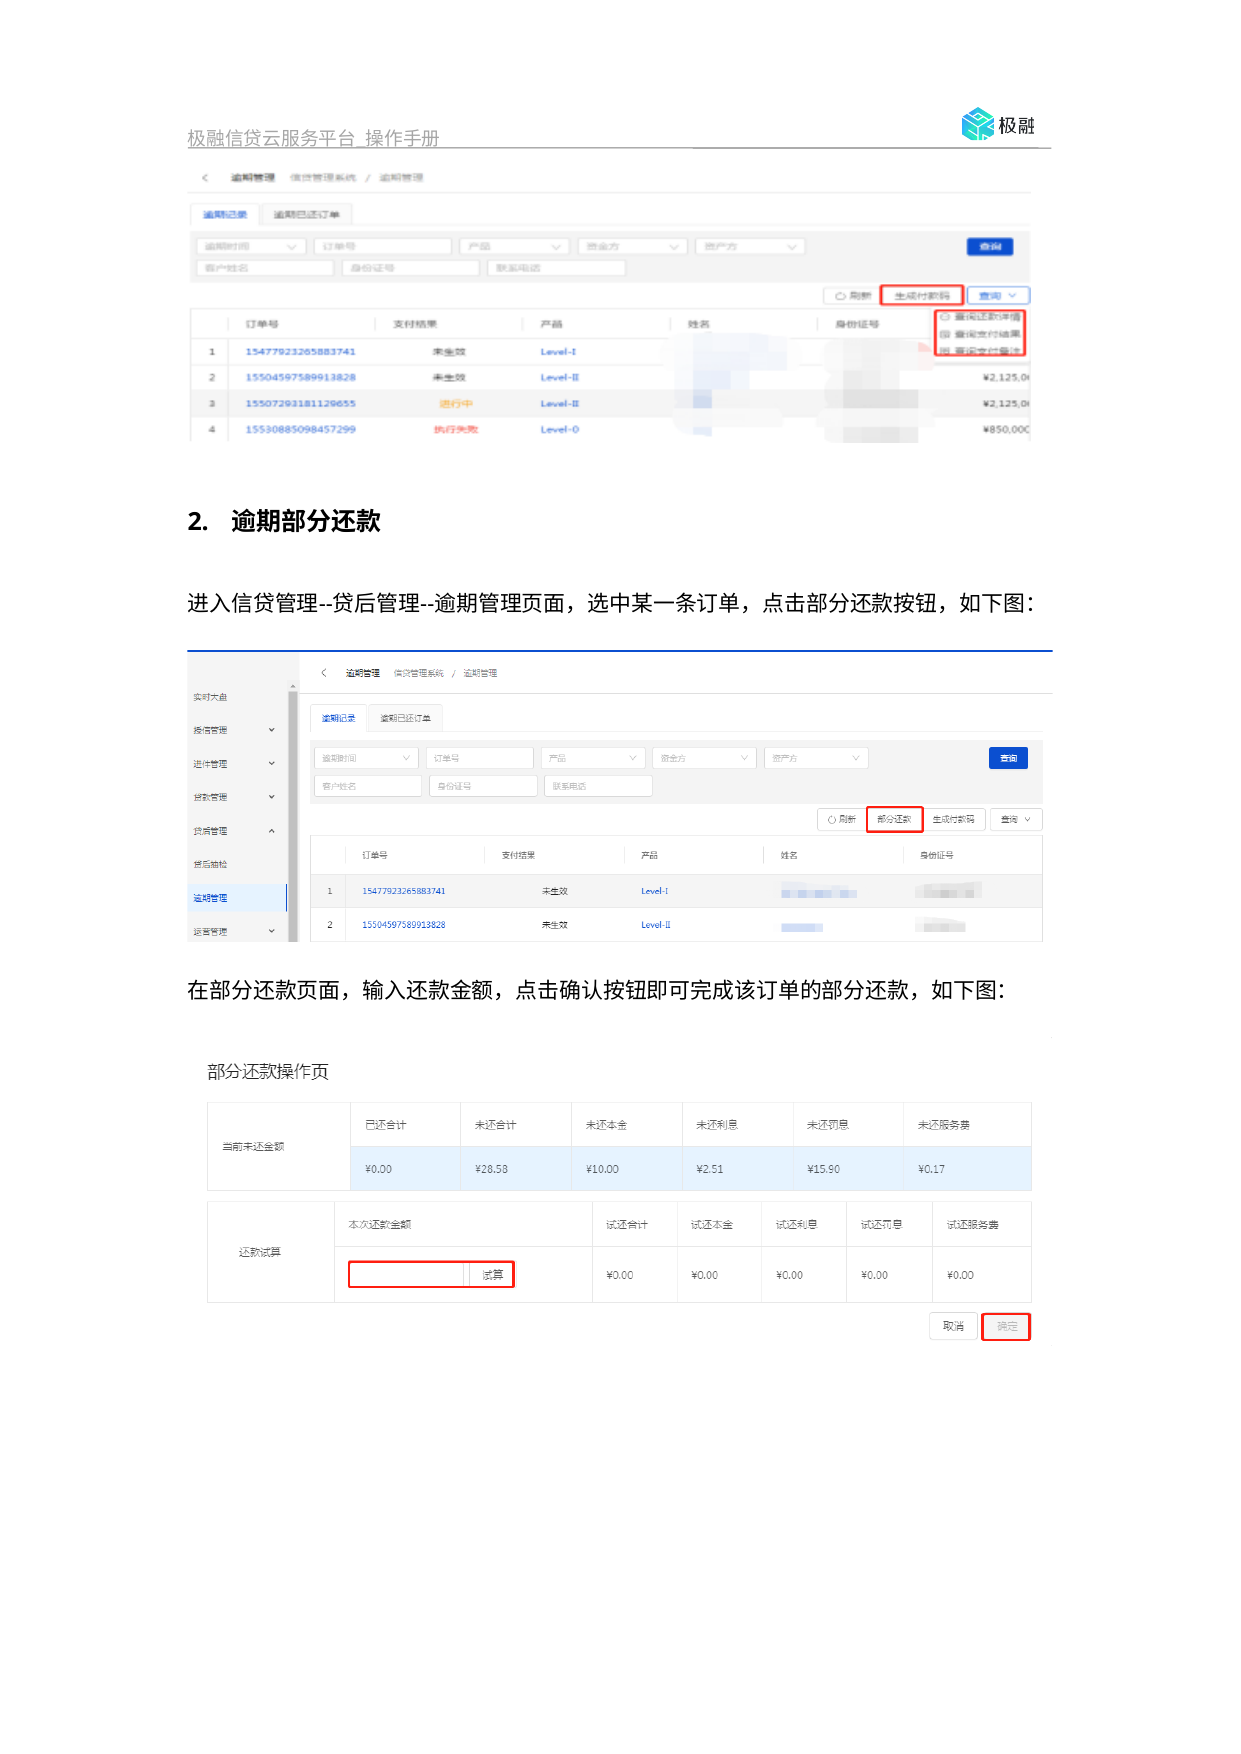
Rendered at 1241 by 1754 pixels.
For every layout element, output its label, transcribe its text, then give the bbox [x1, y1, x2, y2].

list 进入信贷管理--贷后管理--逾期管理页面，选中某一条订单，点击部分还款按钮，如下图： [187, 586, 1031, 618]
picture [952, 105, 1042, 144]
picture [187, 650, 1053, 942]
list 在部分还款页面，输入还款金额，点击确认按钮即可完成该订单的部分还款，如下图： [187, 973, 1031, 1005]
picture [187, 1037, 1052, 1346]
picture [187, 164, 1031, 443]
list 逾期部分还款 [187, 487, 1031, 552]
